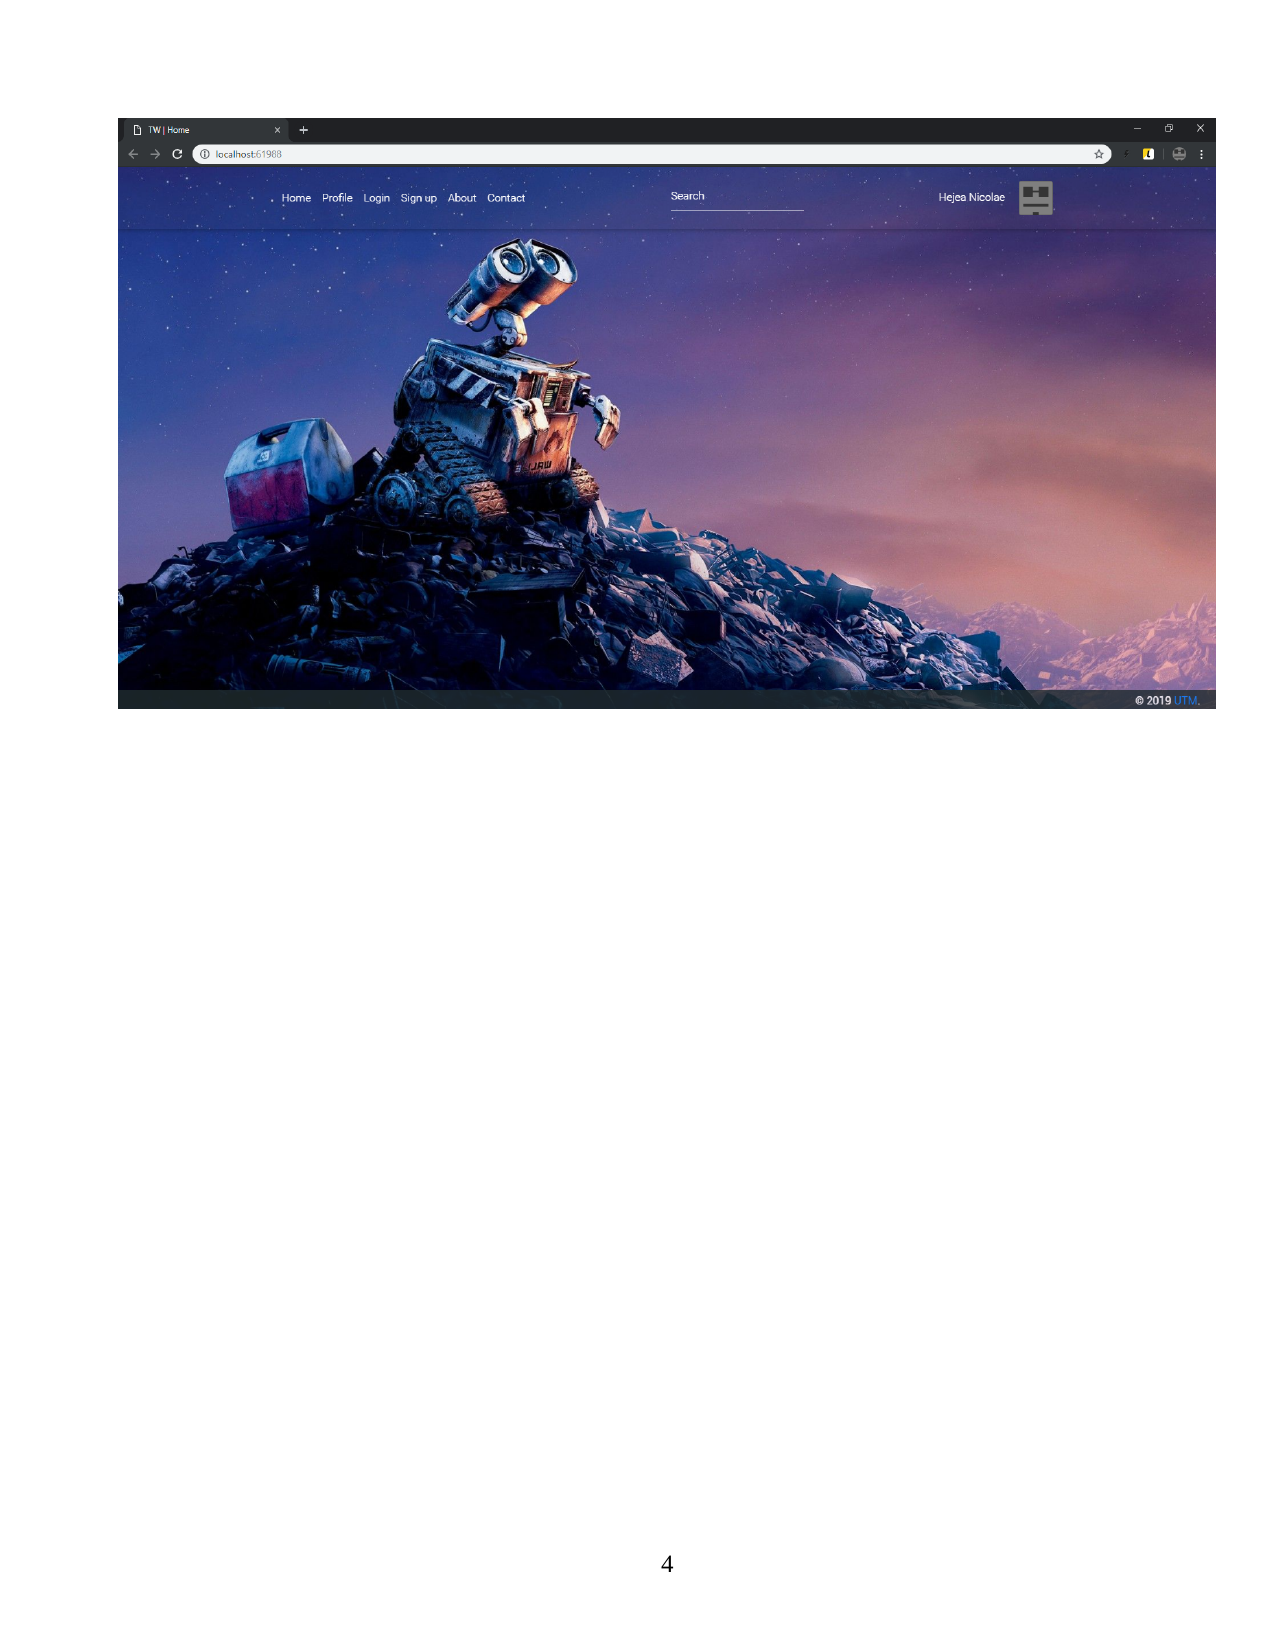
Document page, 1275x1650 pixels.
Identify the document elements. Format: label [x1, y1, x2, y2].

picture [118, 118, 1216, 709]
